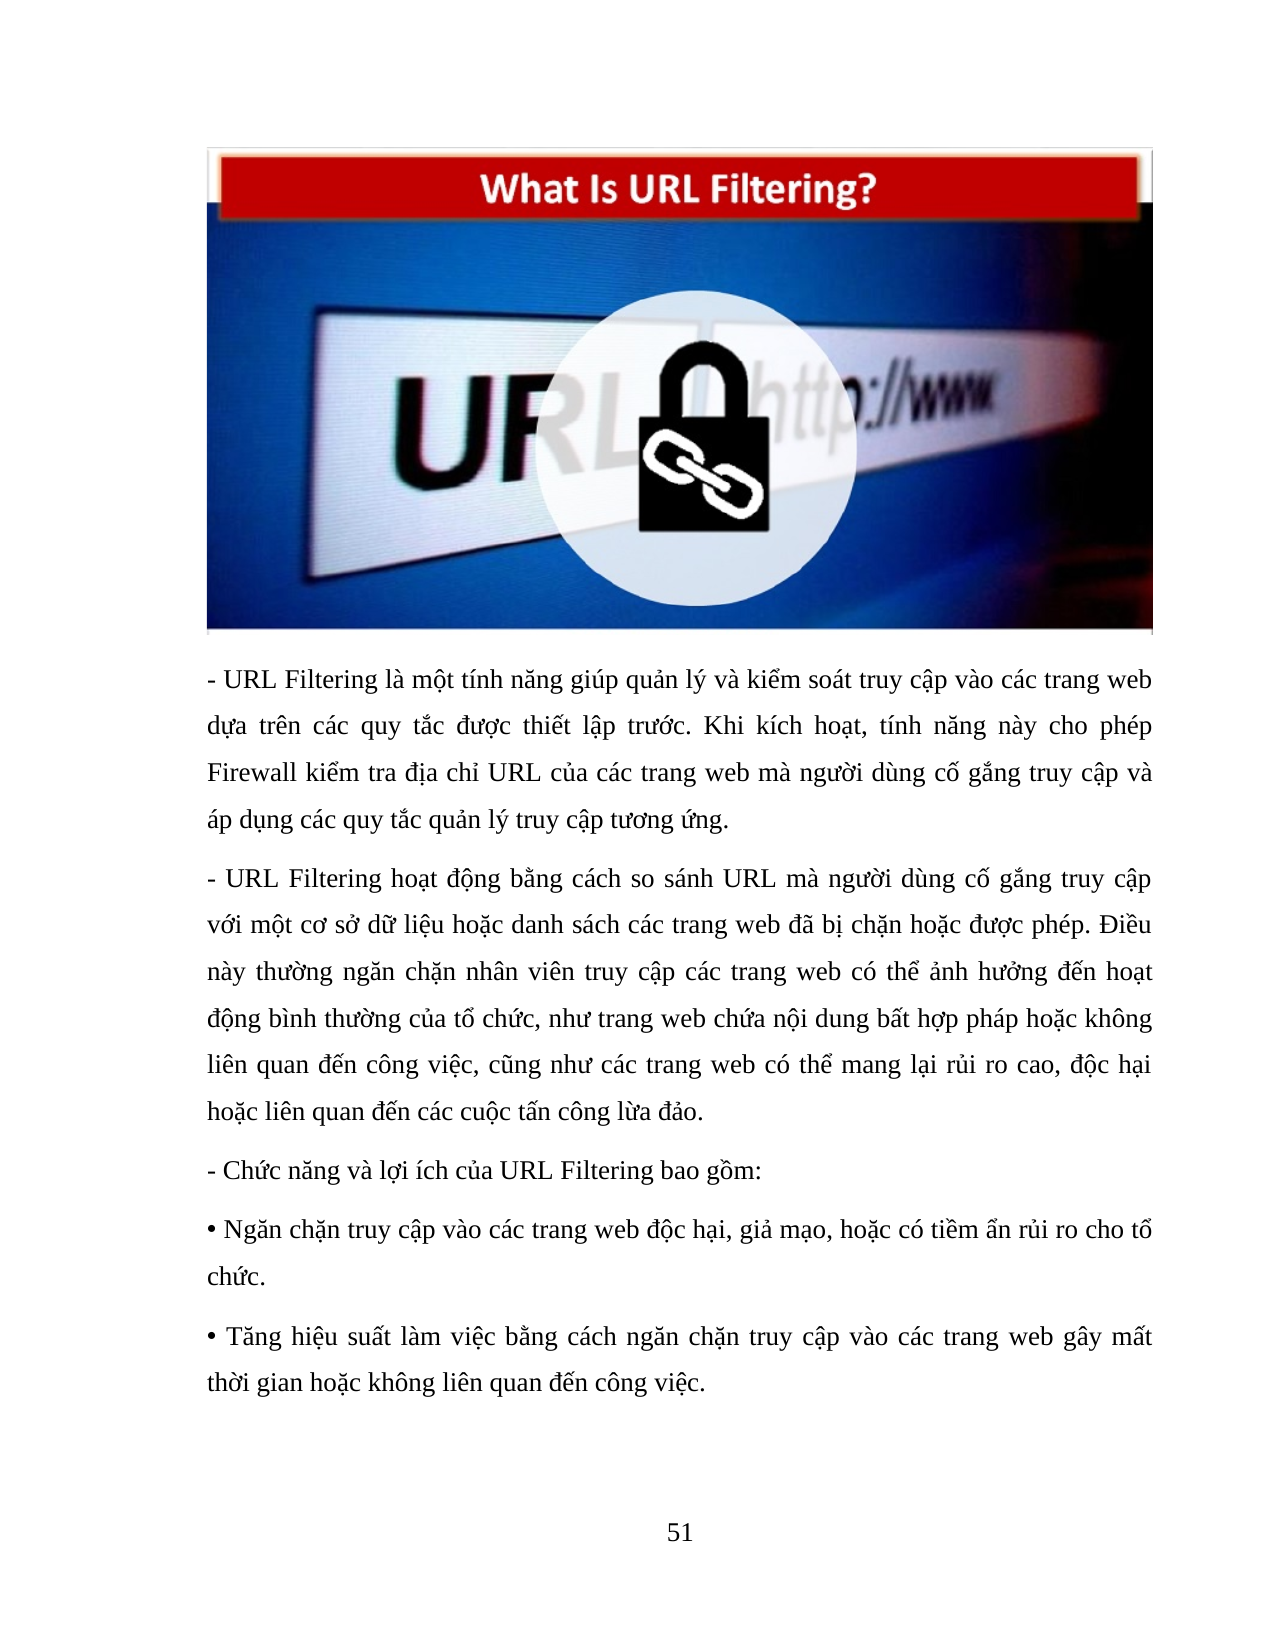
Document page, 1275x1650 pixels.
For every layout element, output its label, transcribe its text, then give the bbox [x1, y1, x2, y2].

text - URL Filtering là một tính năng giúp quản lý và kiểm soát truy cập vào các trang web dựa trên các quy tắc được thiết lập trước. Khi kích hoạt, tính năng này cho phép Firewall kiểm tra địa chỉ URL của các trang web mà người dùng cố gắng truy cập và áp dụng các quy tắc quản lý truy cập tương ứng. [207, 663, 1154, 834]
text - URL Filtering hoạt động bằng cách so sánh URL mà người dùng cố gắng truy cập với một cơ sở dữ liệu hoặc danh sách các trang web đã bị chặn hoặc được phép. Điều này thường ngăn chặn nhân viên truy cập các trang web có thể ảnh hưởng đến hoạt động bình thường của tổ chức, như trang web chứa nội dung bất hợp pháp hoặc không liên quan đến công việc, cũng như các trang web có thể mang lại rủi ro cao, độc hại hoặc liên quan đến các cuộc tấn công lừa đảo. [207, 862, 1154, 1126]
text Ngăn chặn truy cập vào các trang web độc hại, giả mạo, hoặc có tiềm ẩn rủi ro cho tổ chức. [207, 1214, 1154, 1292]
picture [206, 147, 1153, 635]
text Tăng hiệu suất làm việc bằng cách ngăn chặn truy cập vào các trang web gây mất thời gian hoặc không liên quan đến công việc. [207, 1319, 1154, 1397]
text - Chức năng và lợi ích của URL Filtering bao gồm: [207, 1154, 1154, 1186]
